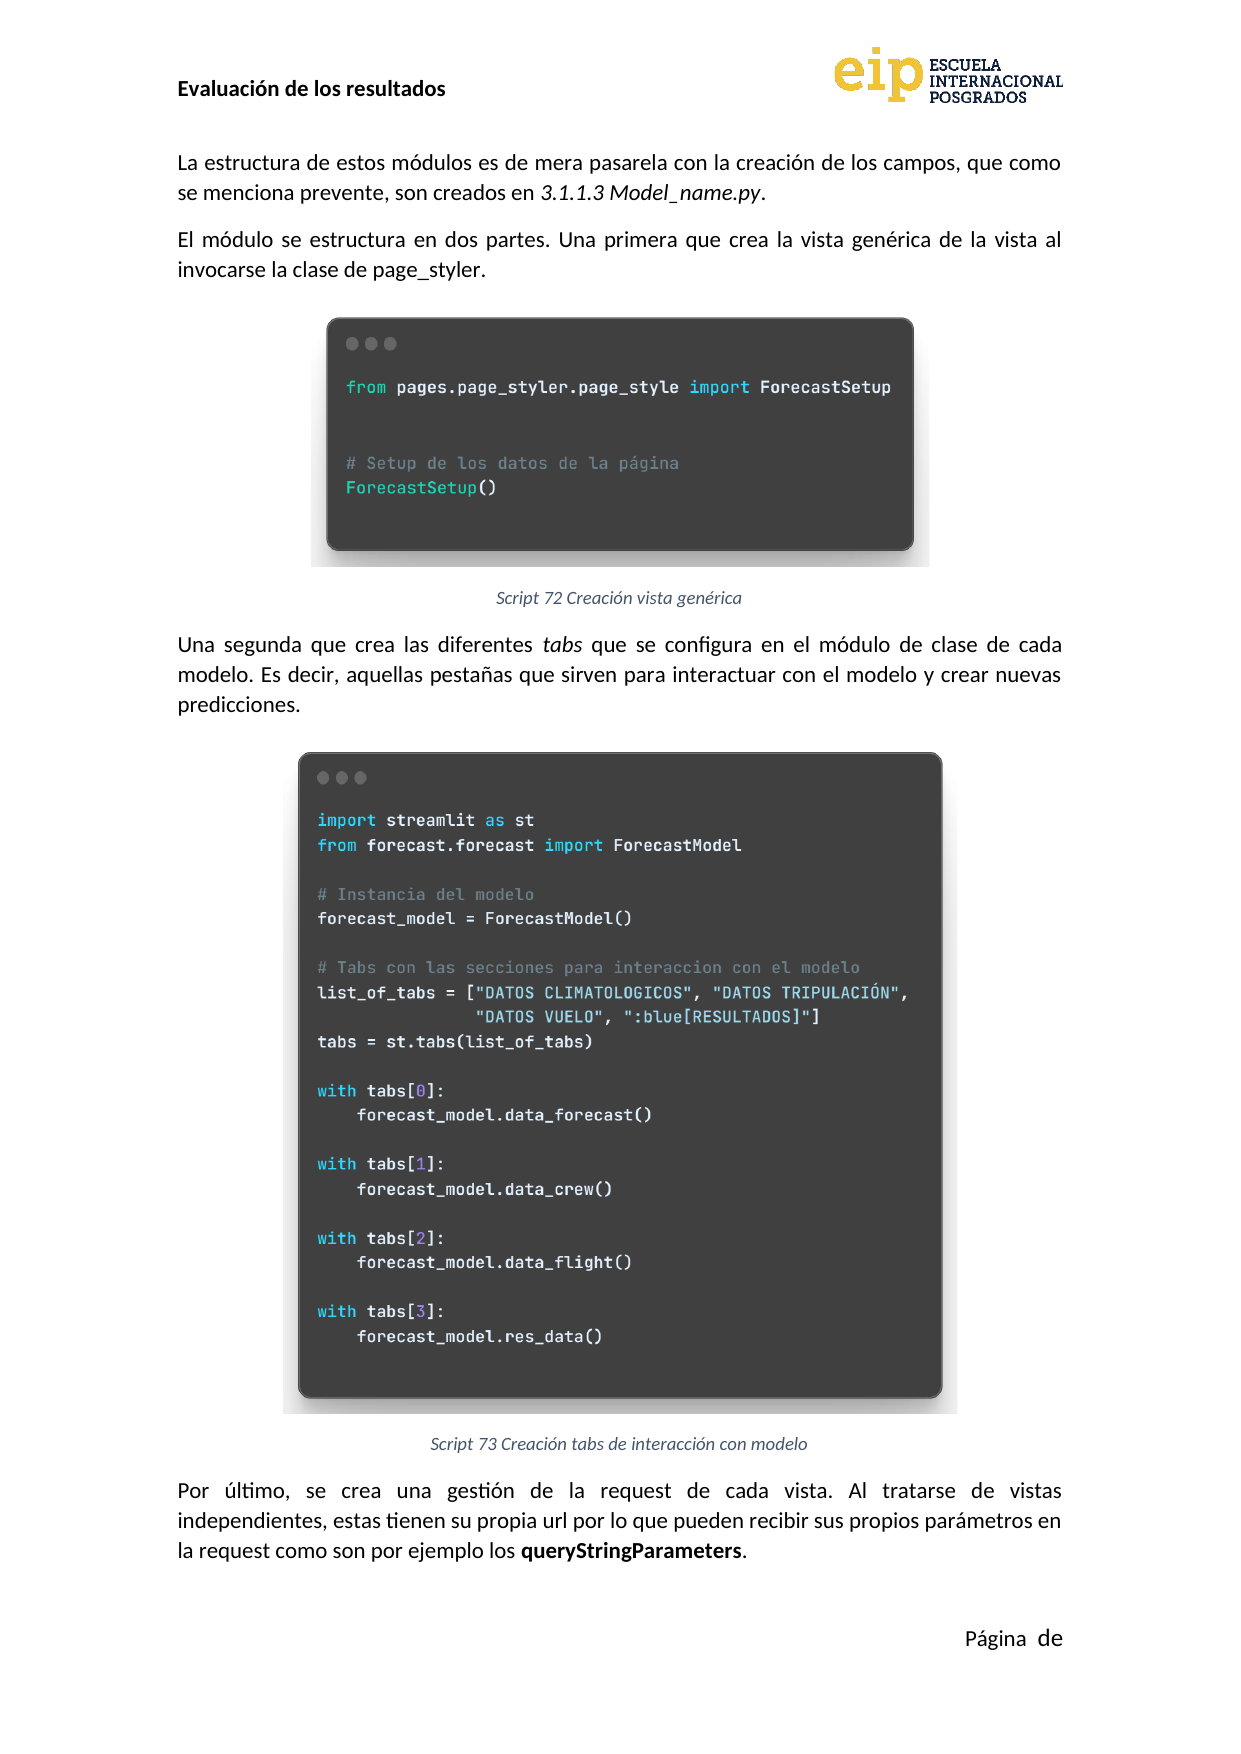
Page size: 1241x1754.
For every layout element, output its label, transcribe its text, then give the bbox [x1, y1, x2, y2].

text El módulo se estructura en dos partes. Una primera que crea la vista genérica de la vista al invocarse la clase de page_styler. [177, 225, 1063, 283]
text La estructura de estos módulos es de mera pasarela con la creación de los campos, que como se menciona prevente, son creados en 3.1.1.3 Model_name.py. [177, 148, 1063, 206]
text Script 72 Creación vista genérica [177, 586, 1063, 609]
text Script 73 Creación tabs de interacción con modelo [177, 1432, 1063, 1455]
picture [310, 301, 930, 567]
text Una segunda que crea las diferentes tabs que se configura en el módulo de clase de cada modelo. Es decir, aquellas pestañas que sirven para interactuar con el modelo y crear nuevas predicciones. [177, 630, 1063, 718]
picture [282, 737, 958, 1414]
picture [834, 47, 1063, 103]
text Por último, se crea una gestión de la request de cada vista. Al tratarse de vistas independientes, estas tienen su propia url por lo que pueden recibir sus propios parámetros en la request como son por ejemplo los queryStringParameters. [177, 1476, 1063, 1564]
